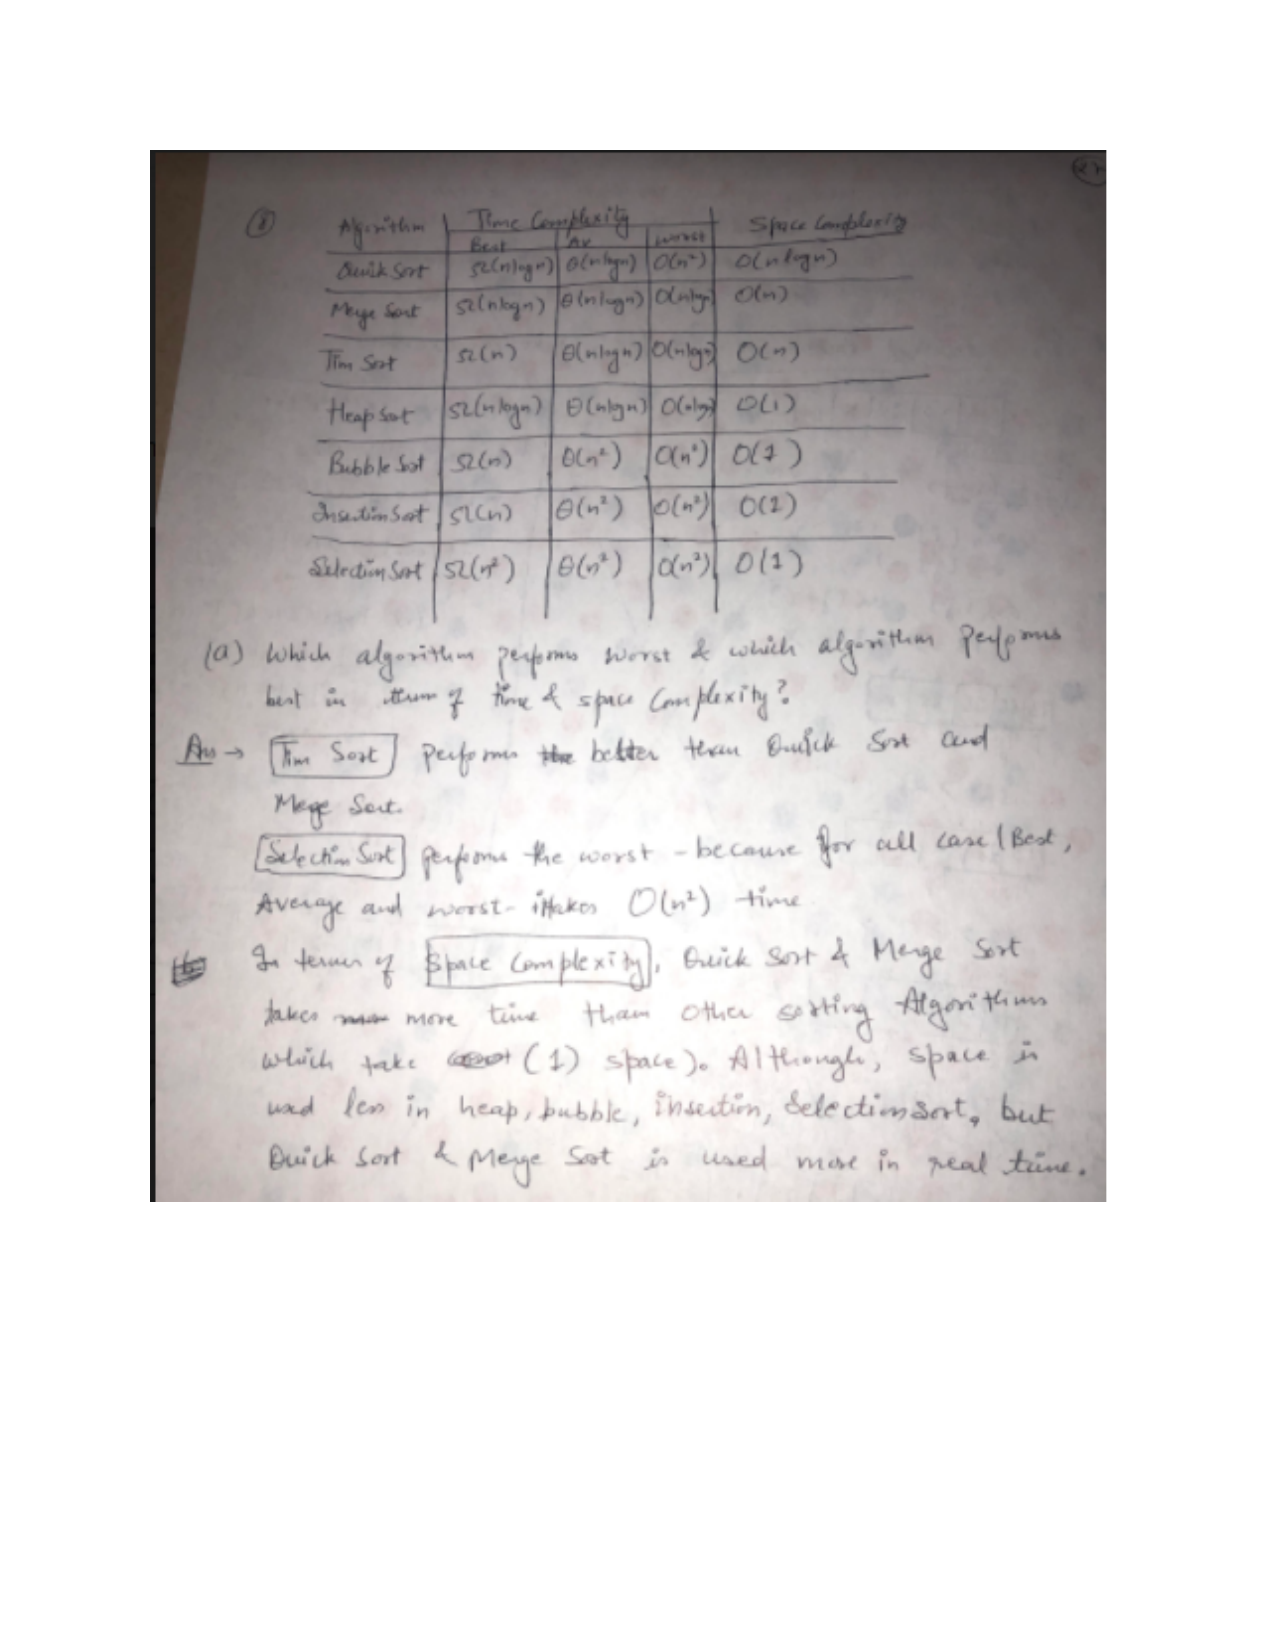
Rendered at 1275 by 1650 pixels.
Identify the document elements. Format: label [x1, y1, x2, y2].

picture [150, 150, 1107, 1202]
